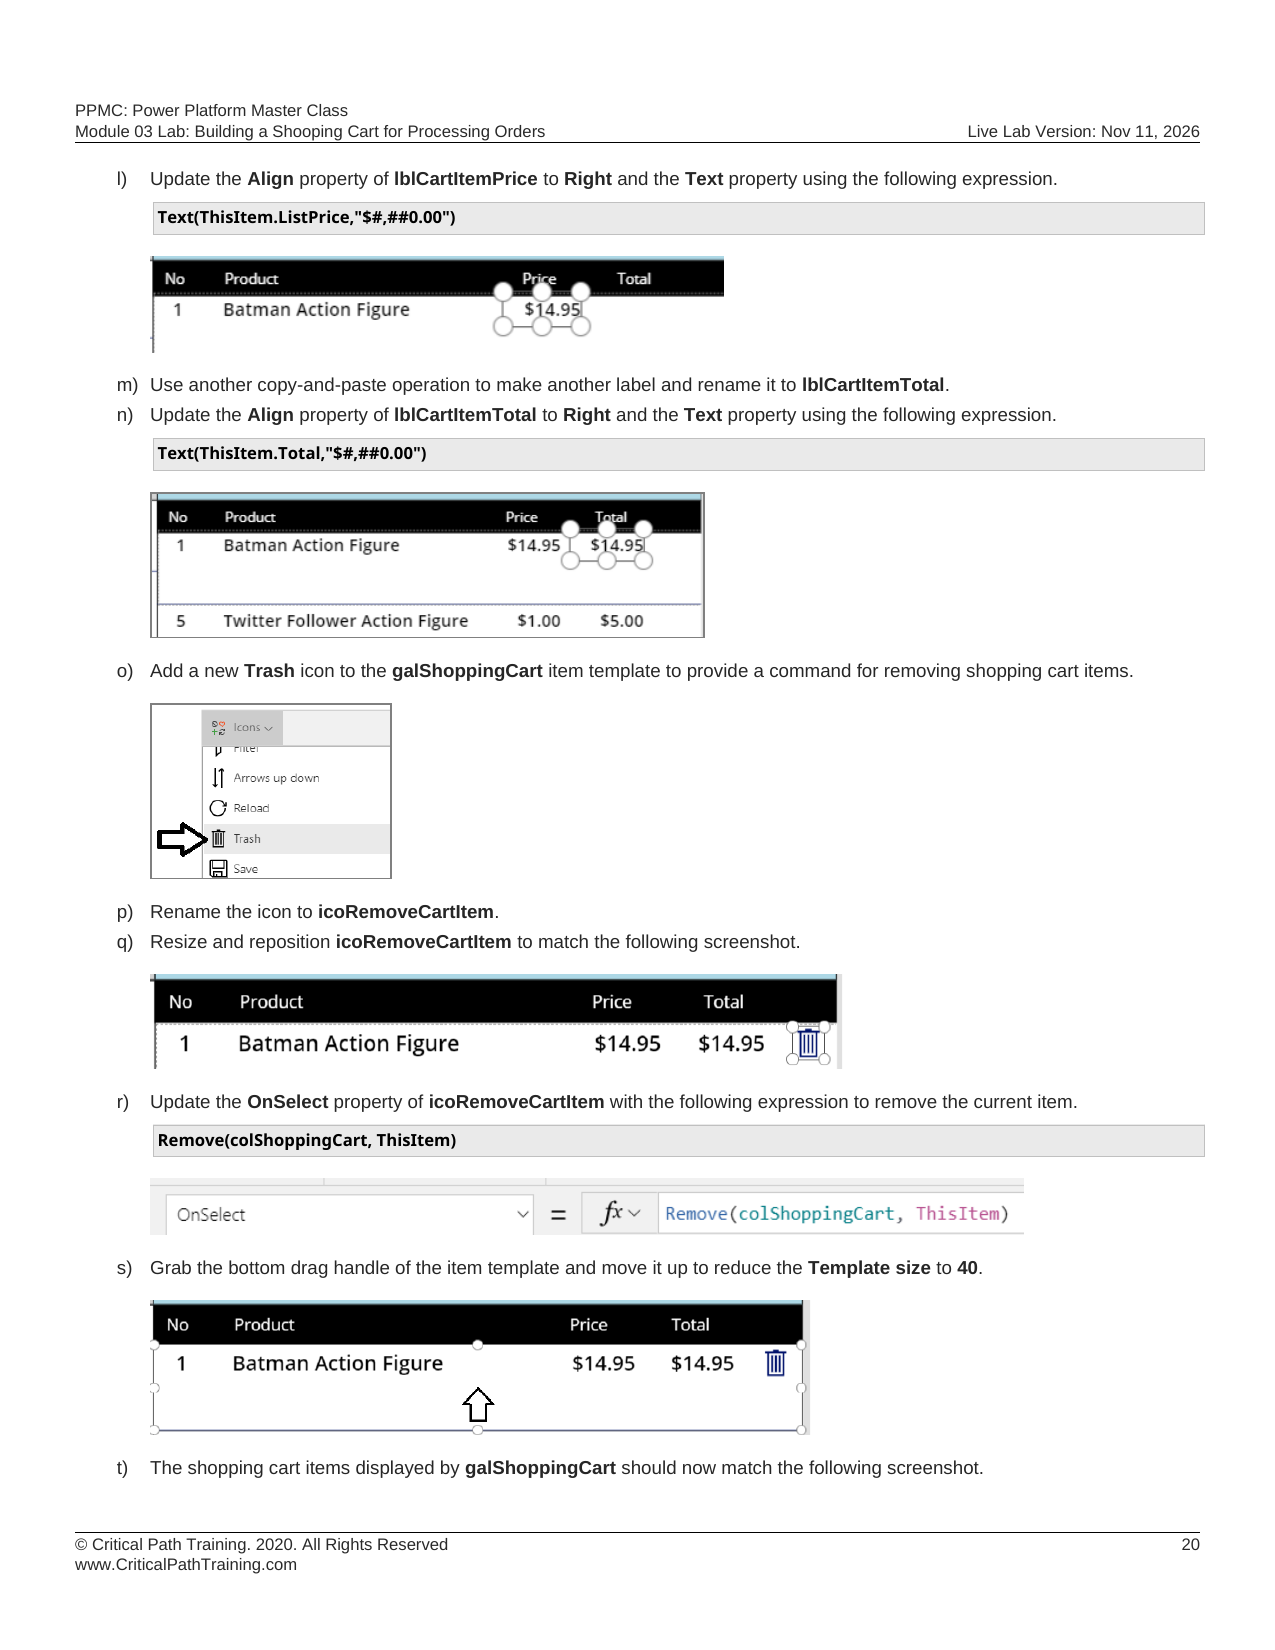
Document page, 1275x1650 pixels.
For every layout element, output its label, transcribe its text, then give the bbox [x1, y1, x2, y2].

text Text(ThisItem.Total,"$#,##0.00") [154, 439, 1204, 470]
picture [150, 974, 843, 1069]
text Update the Align property of lblCartItemTotal to Right and the Text property using the following expression. [117, 404, 1200, 426]
picture [152, 494, 703, 637]
text Rename the icon to icoRemoveCartItem. [117, 901, 1200, 922]
picture [150, 1300, 811, 1435]
text Remove(colShoppingCart, ThisItem) [154, 1126, 1204, 1156]
text Resize and reposition icoRemoveCartItem to match the following screenshot. [117, 931, 1200, 952]
text The shopping cart items displayed by galShoppingCart should now match the following screenshot. [117, 1457, 1200, 1478]
text Use another copy-and-paste operation to make another label and rename it to lblCartItemTotal. [117, 374, 1200, 396]
picture [150, 1178, 1024, 1235]
picture [152, 705, 390, 878]
picture [150, 256, 724, 353]
text Add a new Trash icon to the galShoppingCart item template to provide a command for removing shopping cart items. [117, 660, 1200, 681]
text Grab the bottom drag handle of the item template and move it up to reduce the Template size to 40. [117, 1257, 1200, 1278]
text Text(ThisItem.ListPrice,"$#,##0.00") [154, 203, 1204, 234]
text Update the OnSelect property of icoRemoveCartItem with the following expression to remove the current item. [117, 1091, 1200, 1112]
text Update the Align property of lblCartItemPrice to Right and the Text property using the following expression. [117, 168, 1200, 189]
